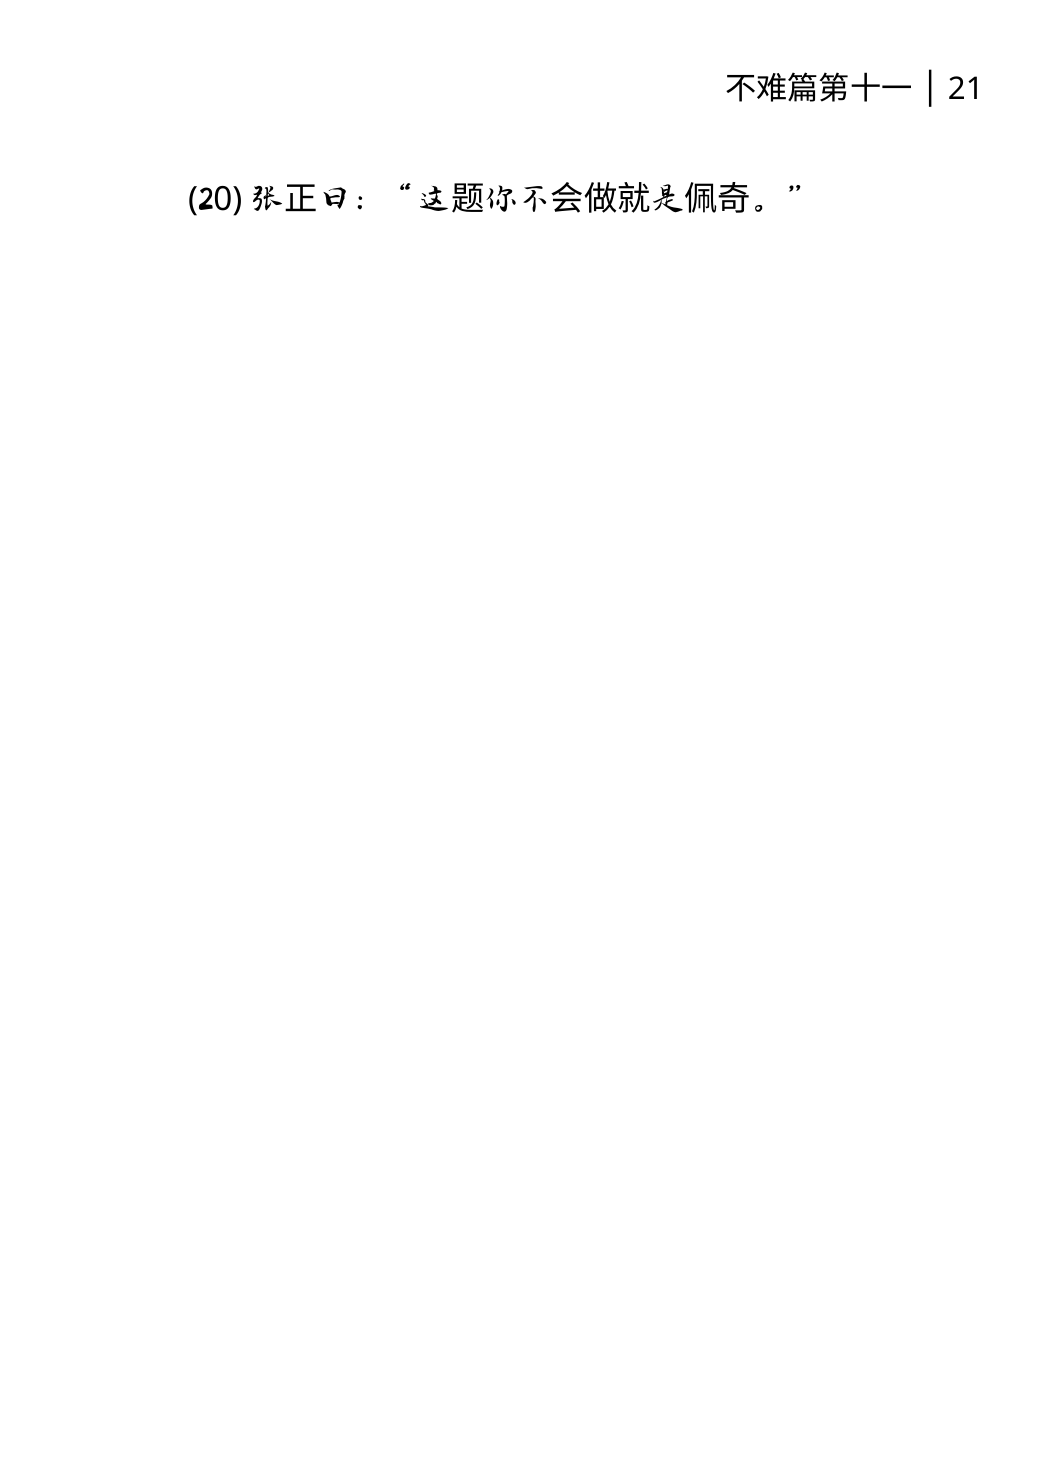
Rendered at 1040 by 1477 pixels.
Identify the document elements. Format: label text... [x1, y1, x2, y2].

list 张正曰：“这题你不会做就是佩奇。” [188, 166, 852, 233]
